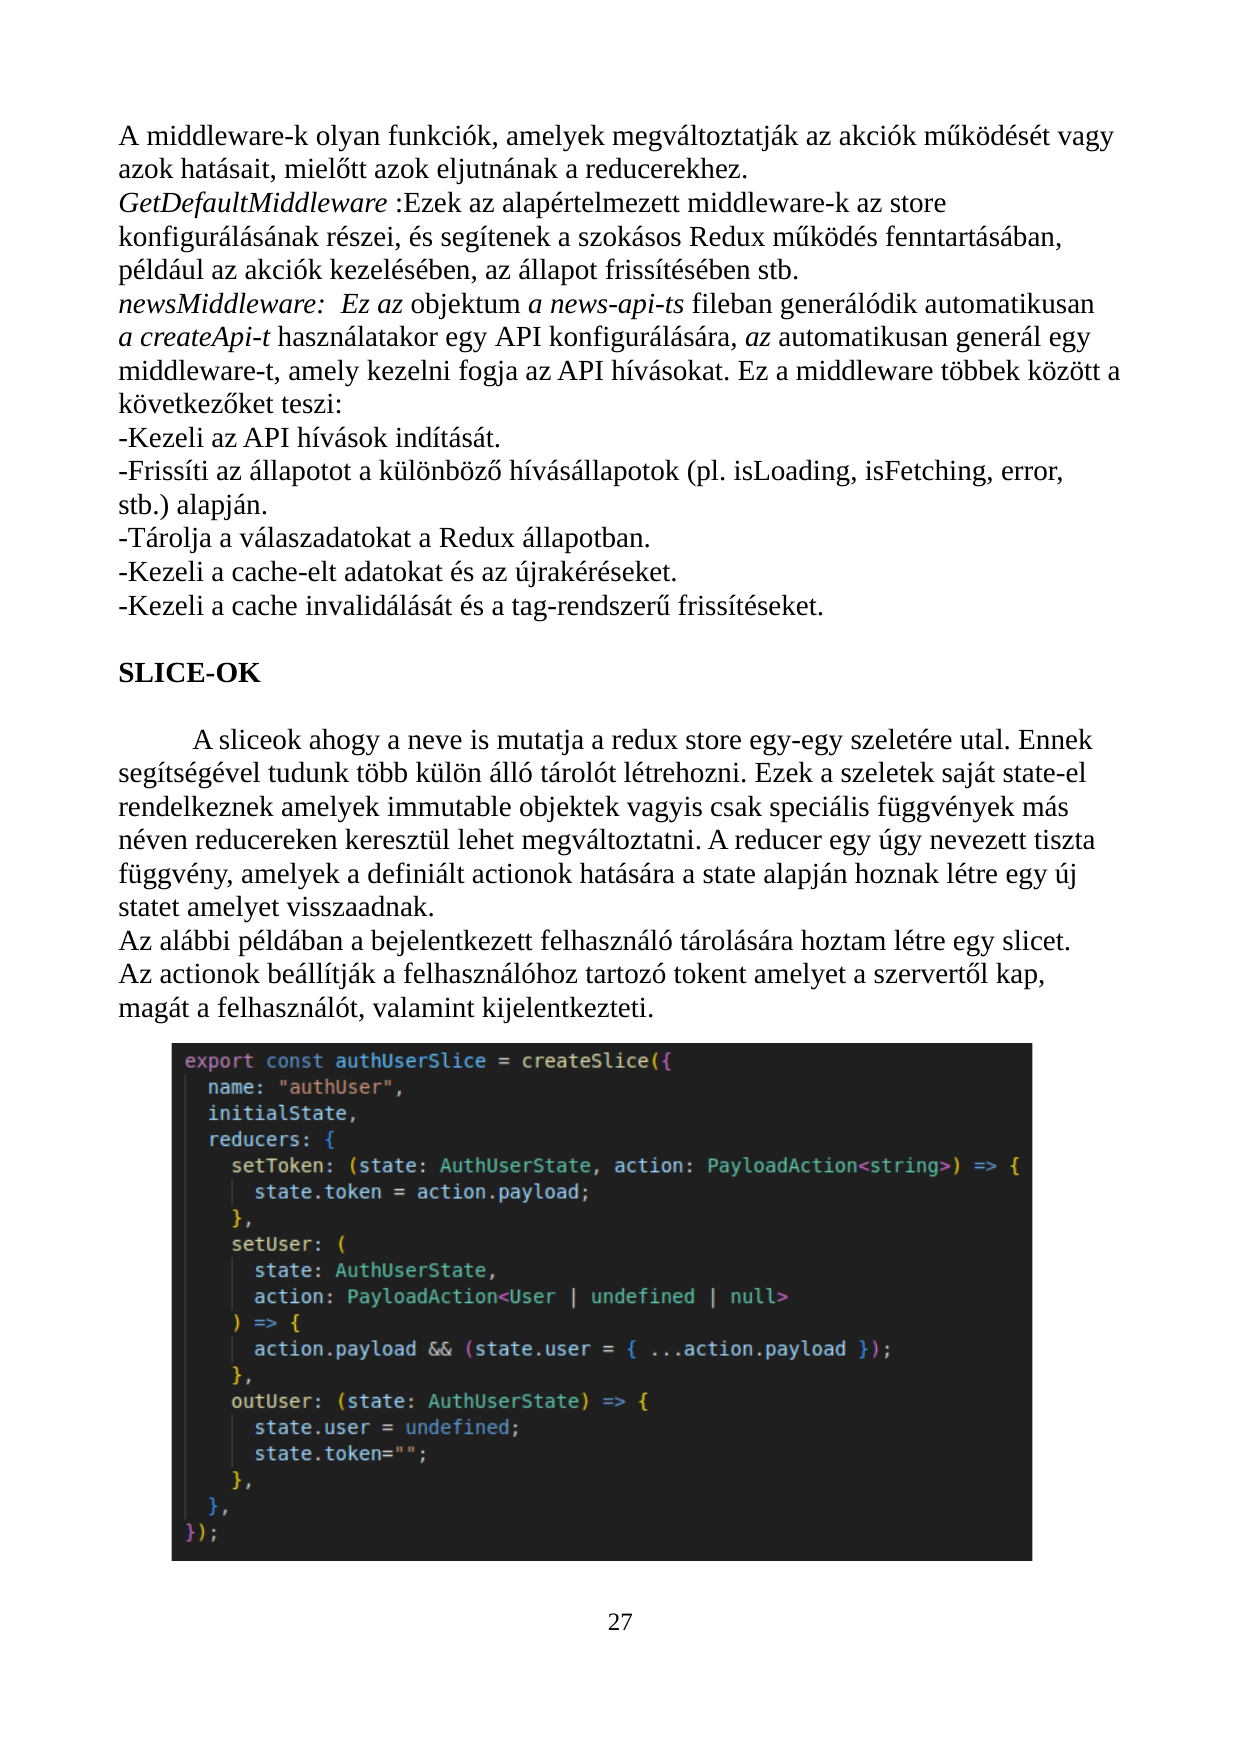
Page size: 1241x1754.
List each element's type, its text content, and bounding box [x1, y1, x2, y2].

text -Frissíti az állapotot a különböző hívásállapotok (pl. isLoading, isFetching, error, stb.) alapján. [118, 453, 1122, 521]
text GetDefaultMiddleware :Ezek az alapértelmezett middleware-k az store konfigurálásának részei, és segítenek a szokásos Redux működés fenntartásában, például az akciók kezelésében, az állapot frissítésében stb. [118, 185, 1122, 286]
picture [171, 1043, 1033, 1561]
text newsMiddleware: Ez az objektum a news-api-ts fileban generálódik automatikusan a createApi-t használatakor egy API konfigurálására, az automatikusan generál egy middleware-t, amely kezelni fogja az API hívásokat. Ez a middleware többek között a következőket teszi: [118, 286, 1122, 420]
text A sliceok ahogy a neve is mutatja a redux store egy-egy szeletére utal. Ennek segítségével tudunk több külön álló tárolót létrehozni. Ezek a szeletek saját state-el rendelkeznek amelyek immutable objektek vagyis csak speciális függvények más néven reducereken keresztül lehet megváltoztatni. A reducer egy úgy nevezett tiszta függvény, amelyek a definiált actionok hatására a state alapján hoznak létre egy új statet amelyet visszaadnak. [118, 722, 1122, 923]
text -Kezeli a cache invalidálását és a tag-rendszerű frissítéseket. [118, 588, 1122, 621]
text Az actionok beállítják a felhasználóhoz tartozó tokent amelyet a szervertől kap, magát a felhasználót, valamint kijelentkezteti. [118, 957, 1122, 1024]
text -Kezeli a cache-elt adatokat és az újrakéréseket. [118, 554, 1122, 588]
text -Tárolja a válaszadatokat a Redux állapotban. [118, 521, 1122, 554]
text SLICE-OK [118, 655, 1122, 688]
text A middleware-k olyan funkciók, amelyek megváltoztatják az akciók működését vagy azok hatásait, mielőtt azok eljutnának a reducerekhez. [118, 118, 1122, 185]
text -Kezeli az API hívások indítását. [118, 420, 1122, 453]
text Az alábbi példában a bejelentkezett felhasználó tárolására hoztam létre egy slicet. [118, 923, 1122, 957]
